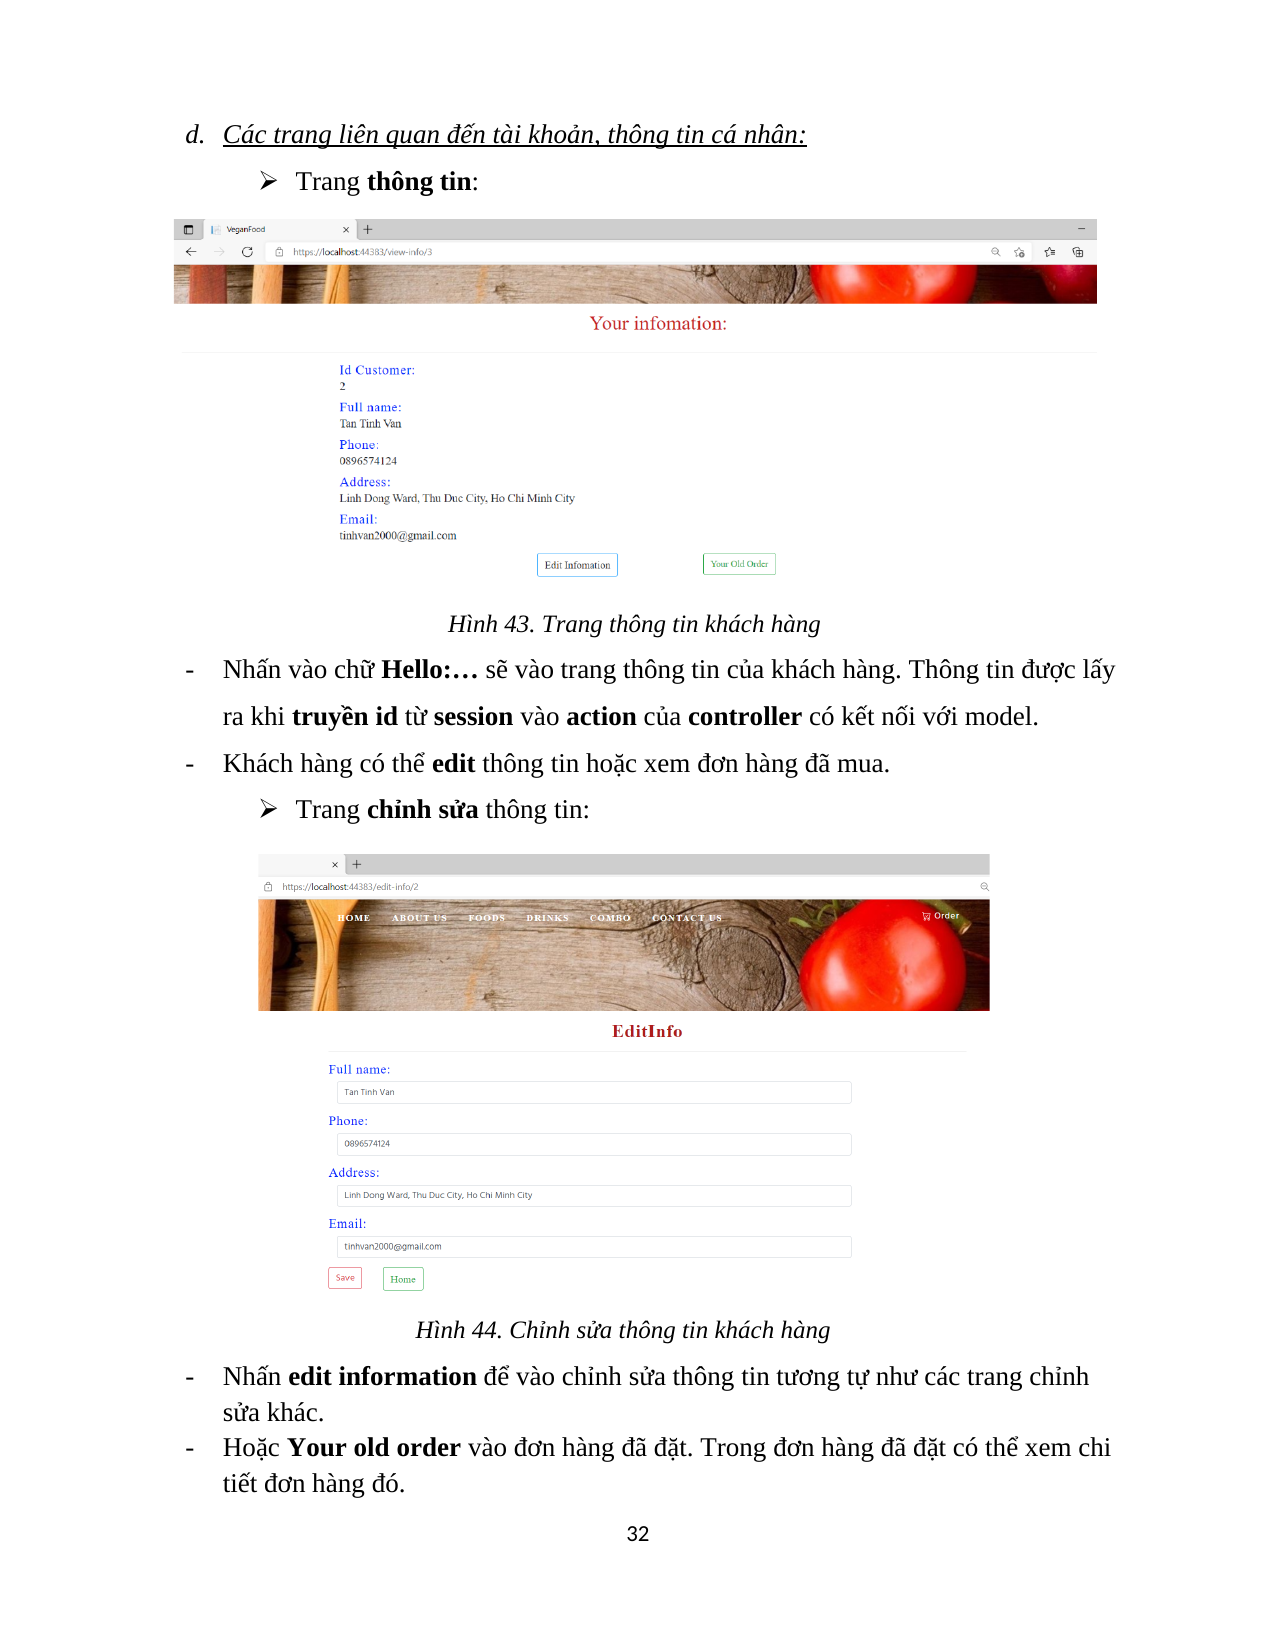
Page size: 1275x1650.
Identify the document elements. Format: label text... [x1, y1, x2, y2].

list Trang thông tin: [258, 165, 1127, 196]
picture [173, 219, 1097, 600]
list Hoặc Your old order vào đơn hàng đã đặt. Trong đơn hàng đã đặt có thể xem chi tiết đơn hàng đó. [185, 1431, 1127, 1498]
picture [258, 854, 990, 1307]
list Trang chỉnh sửa thông tin: [258, 794, 1127, 825]
list Các trang liên quan đến tài khoản, thông tin cá nhân: [185, 118, 1127, 149]
list Khách hàng có thể edit thông tin hoặc xem đơn hàng đã mua. [185, 747, 1127, 778]
